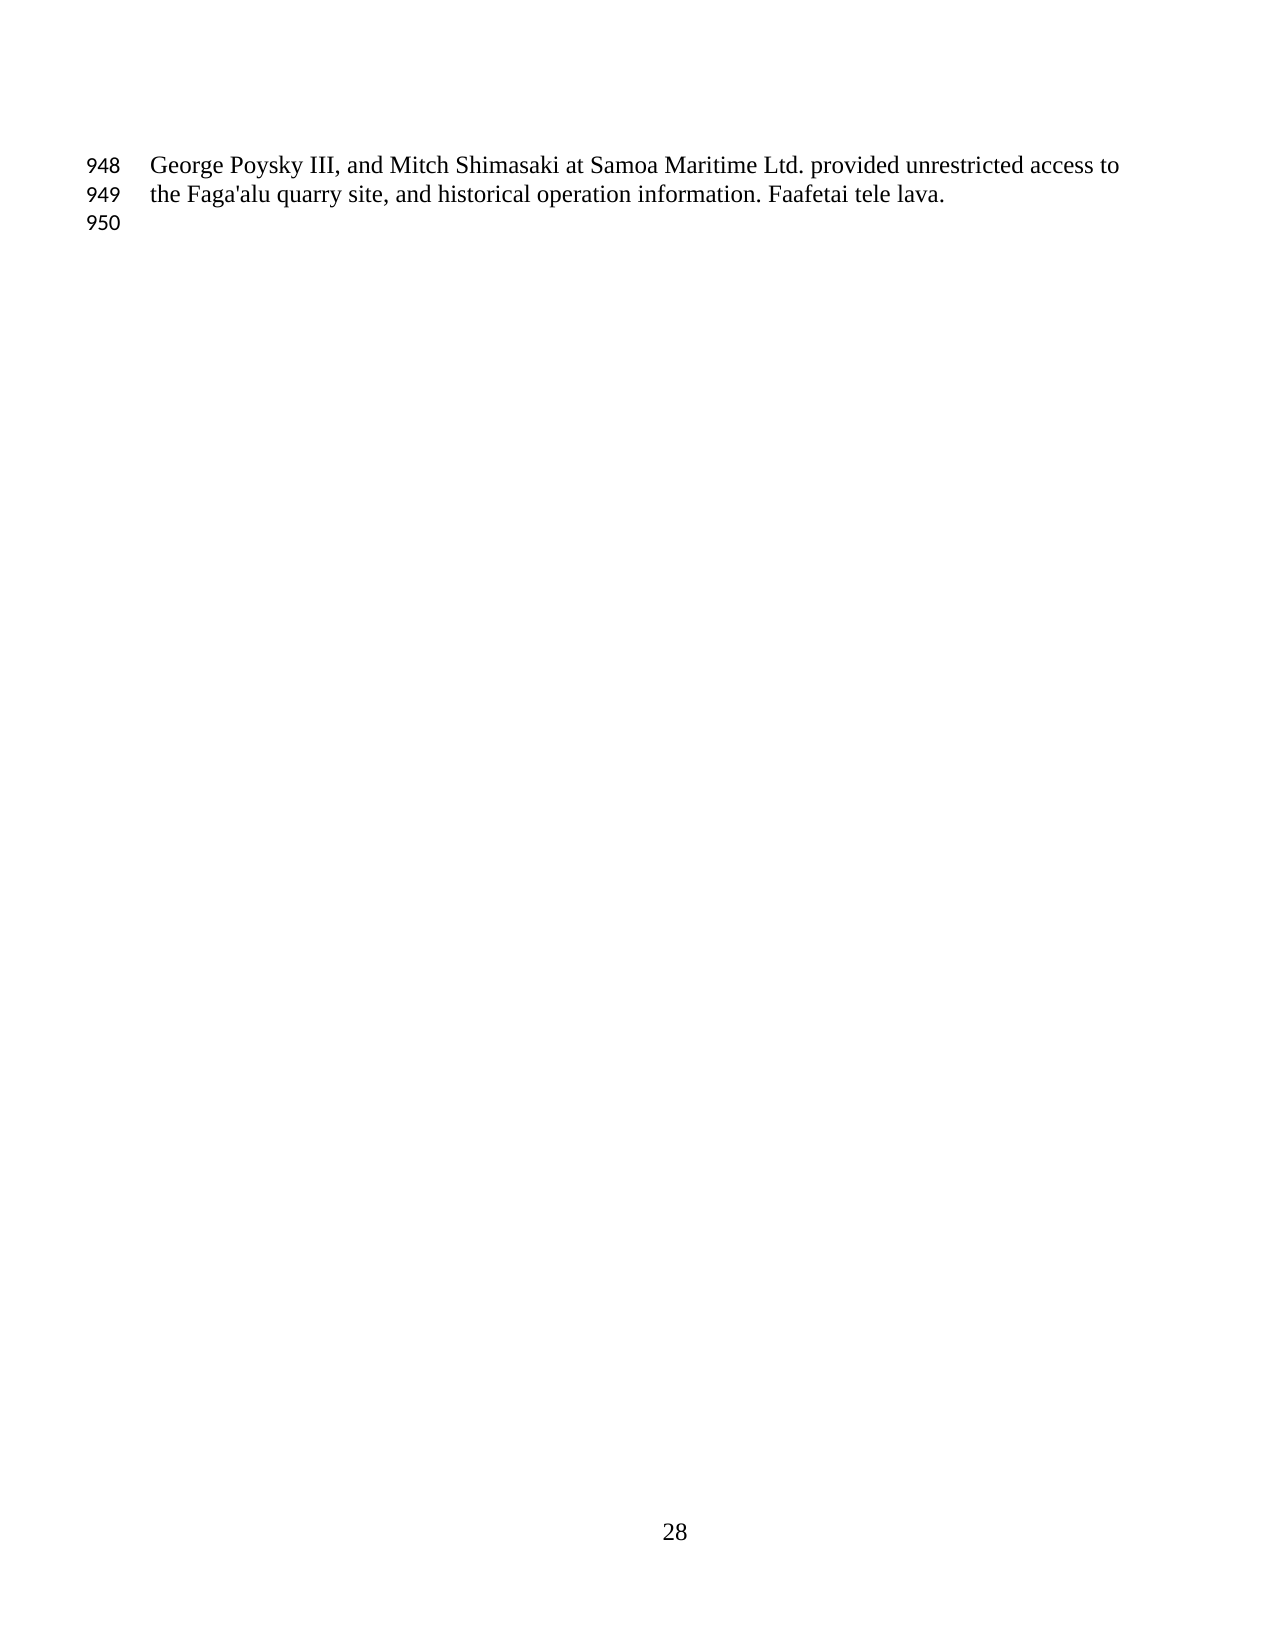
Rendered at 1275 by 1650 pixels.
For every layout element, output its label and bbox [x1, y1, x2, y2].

text [150, 150, 1125, 207]
